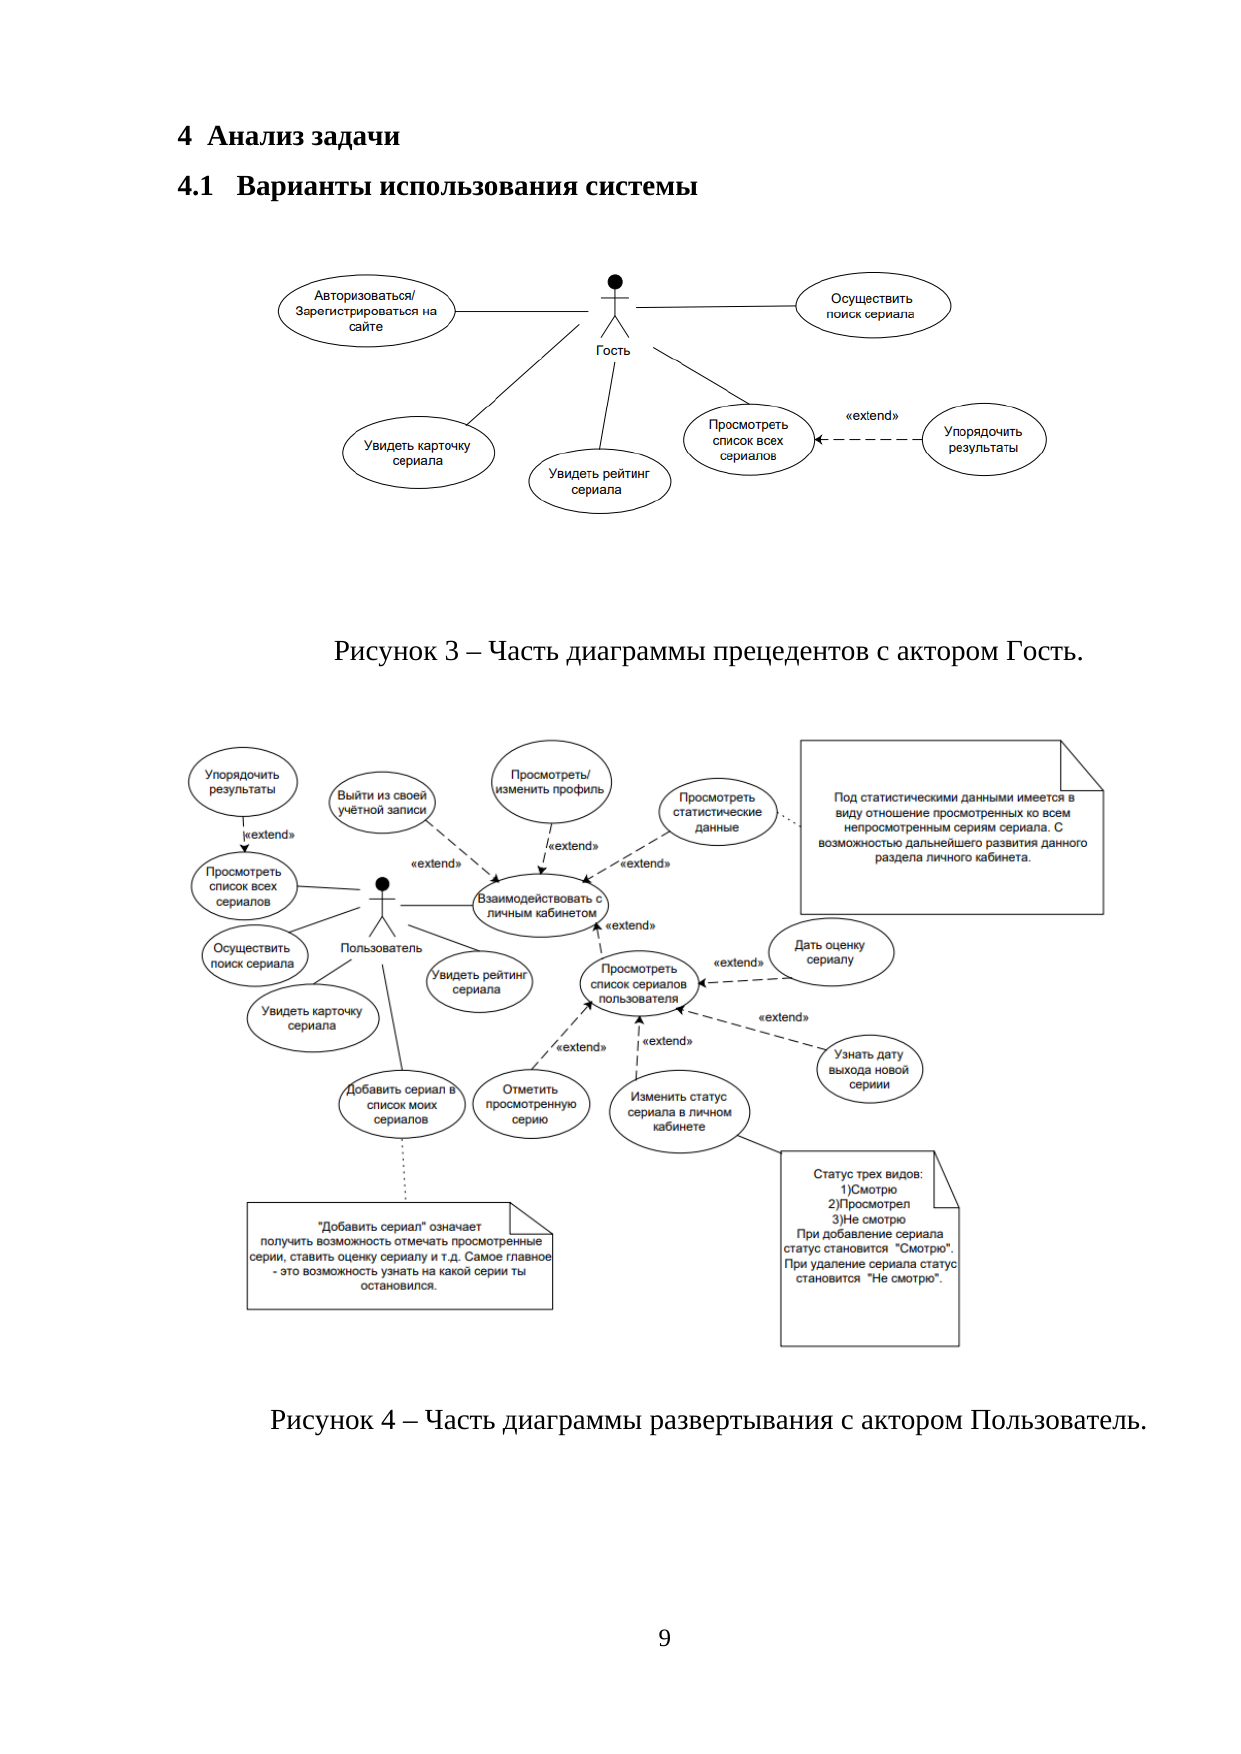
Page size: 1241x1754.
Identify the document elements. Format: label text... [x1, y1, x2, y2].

text Рисунок 3 – Часть диаграммы прецедентов с актором Гость. [177, 633, 1152, 666]
subtitle Варианты использования системы [177, 168, 1152, 202]
subtitle Анализ задачи [177, 118, 1152, 152]
picture [177, 718, 1152, 1365]
text Рисунок 4 – Часть диаграммы развертывания с актором Пользователь. [177, 1402, 1152, 1436]
picture [263, 218, 1065, 595]
